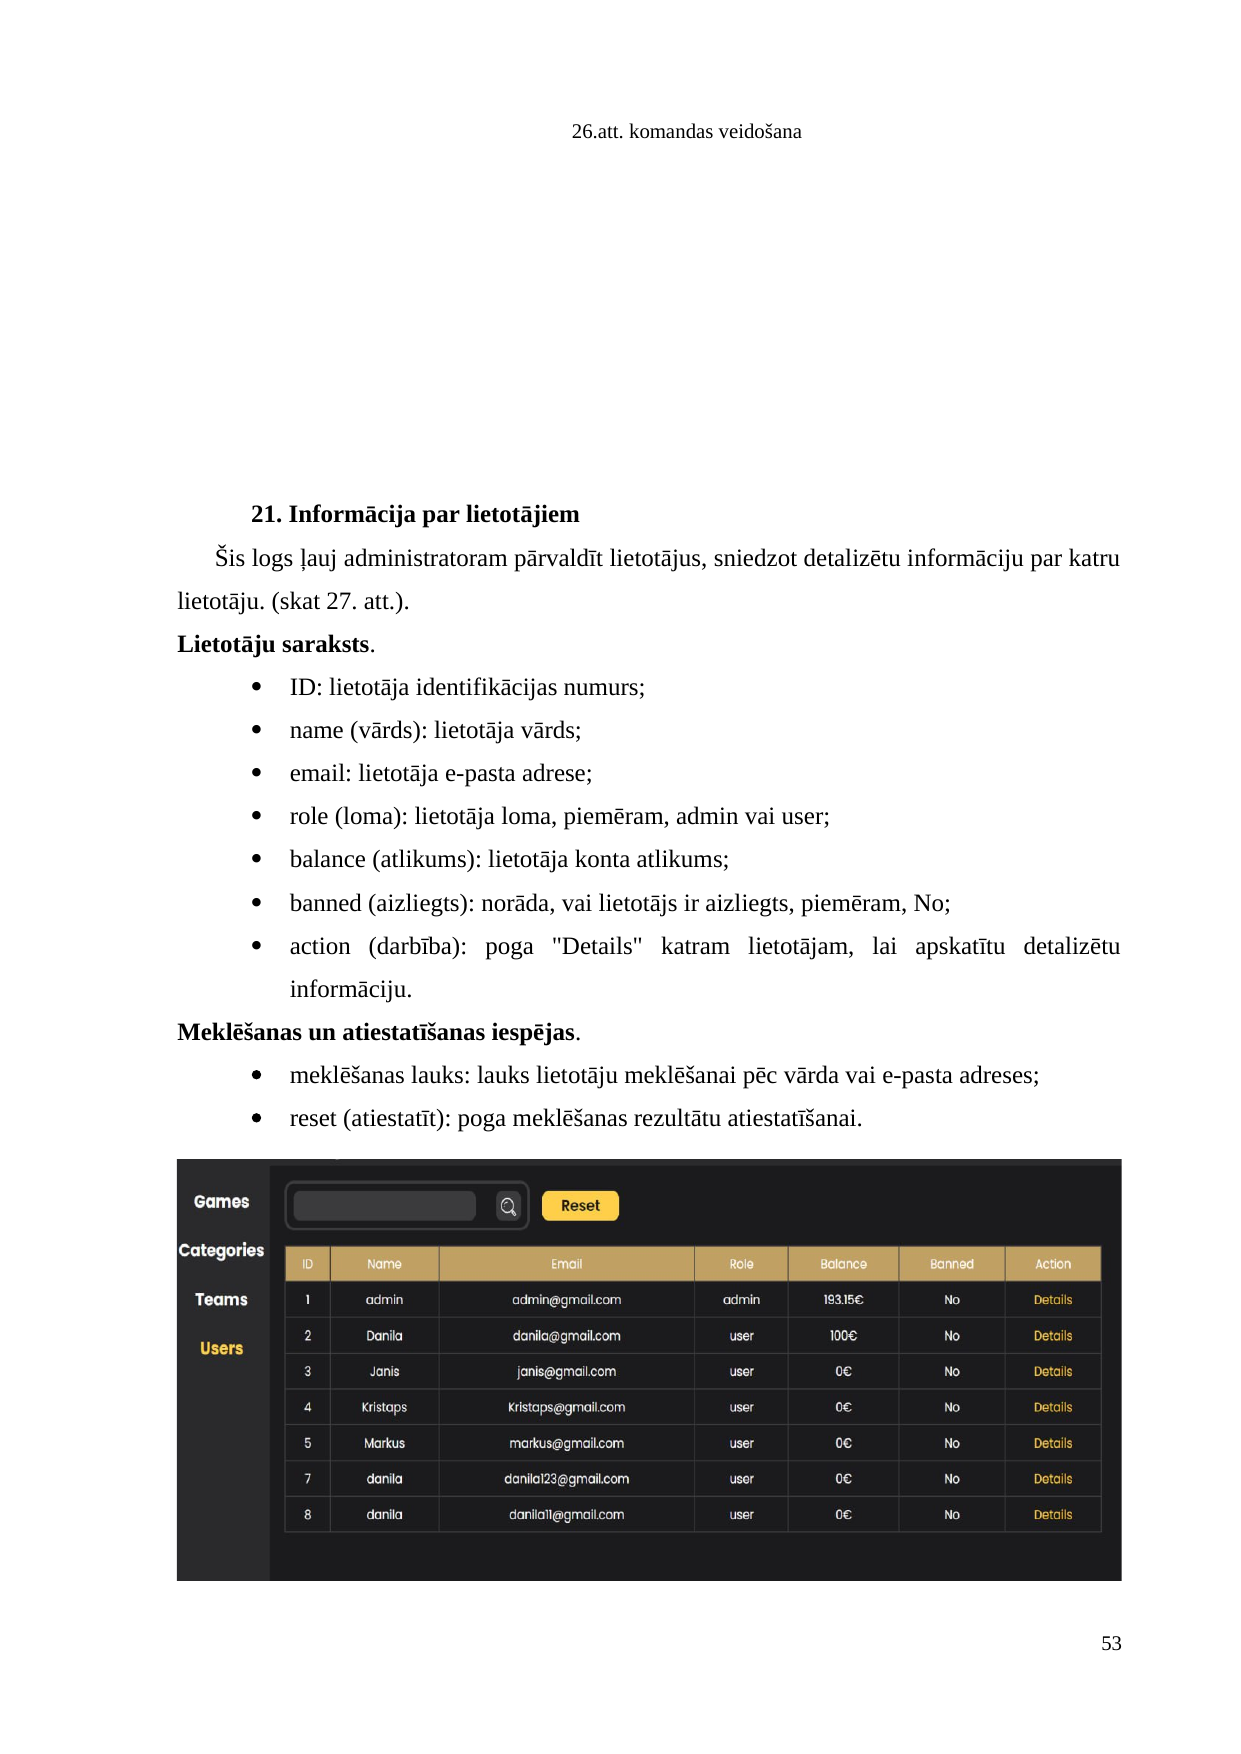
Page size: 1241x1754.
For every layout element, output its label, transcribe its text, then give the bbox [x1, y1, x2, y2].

list action (darbība): poga "Details" katram lietotājam, lai apskatītu detalizētu informāciju. [252, 931, 1122, 1003]
list Informācija par lietotājiem [251, 499, 1122, 528]
text Lietotāju saraksts. [177, 629, 1122, 658]
list role (loma): lietotāja loma, piemēram, admin vai user; [252, 801, 1122, 830]
list banned (aizliegts): norāda, vai lietotājs ir aizliegts, piemēram, No; [252, 888, 1122, 916]
list ID: lietotāja identifikācijas numurs; [252, 672, 1122, 701]
picture [176, 1159, 1122, 1581]
list name (vārds): lietotāja vārds; [252, 715, 1122, 744]
list balance (atlikums): lietotāja konta atlikums; [252, 844, 1122, 873]
list email: lietotāja e-pasta adrese; [252, 758, 1122, 787]
text Šis logs ļauj administratoram pārvaldīt lietotājus, sniedzot detalizētu informāciju par katru lietotāju. (skat 27. att.). [177, 543, 1122, 614]
text Meklēšanas un atiestatīšanas iespējas. [177, 1017, 1122, 1046]
list 26.att. komandas veidošana [252, 118, 1122, 143]
list meklēšanas lauks: lauks lietotāju meklēšanai pēc vārda vai e-pasta adreses; [252, 1060, 1122, 1089]
list reset (atiestatīt): poga meklēšanas rezultātu atiestatīšanai. [252, 1103, 1122, 1132]
